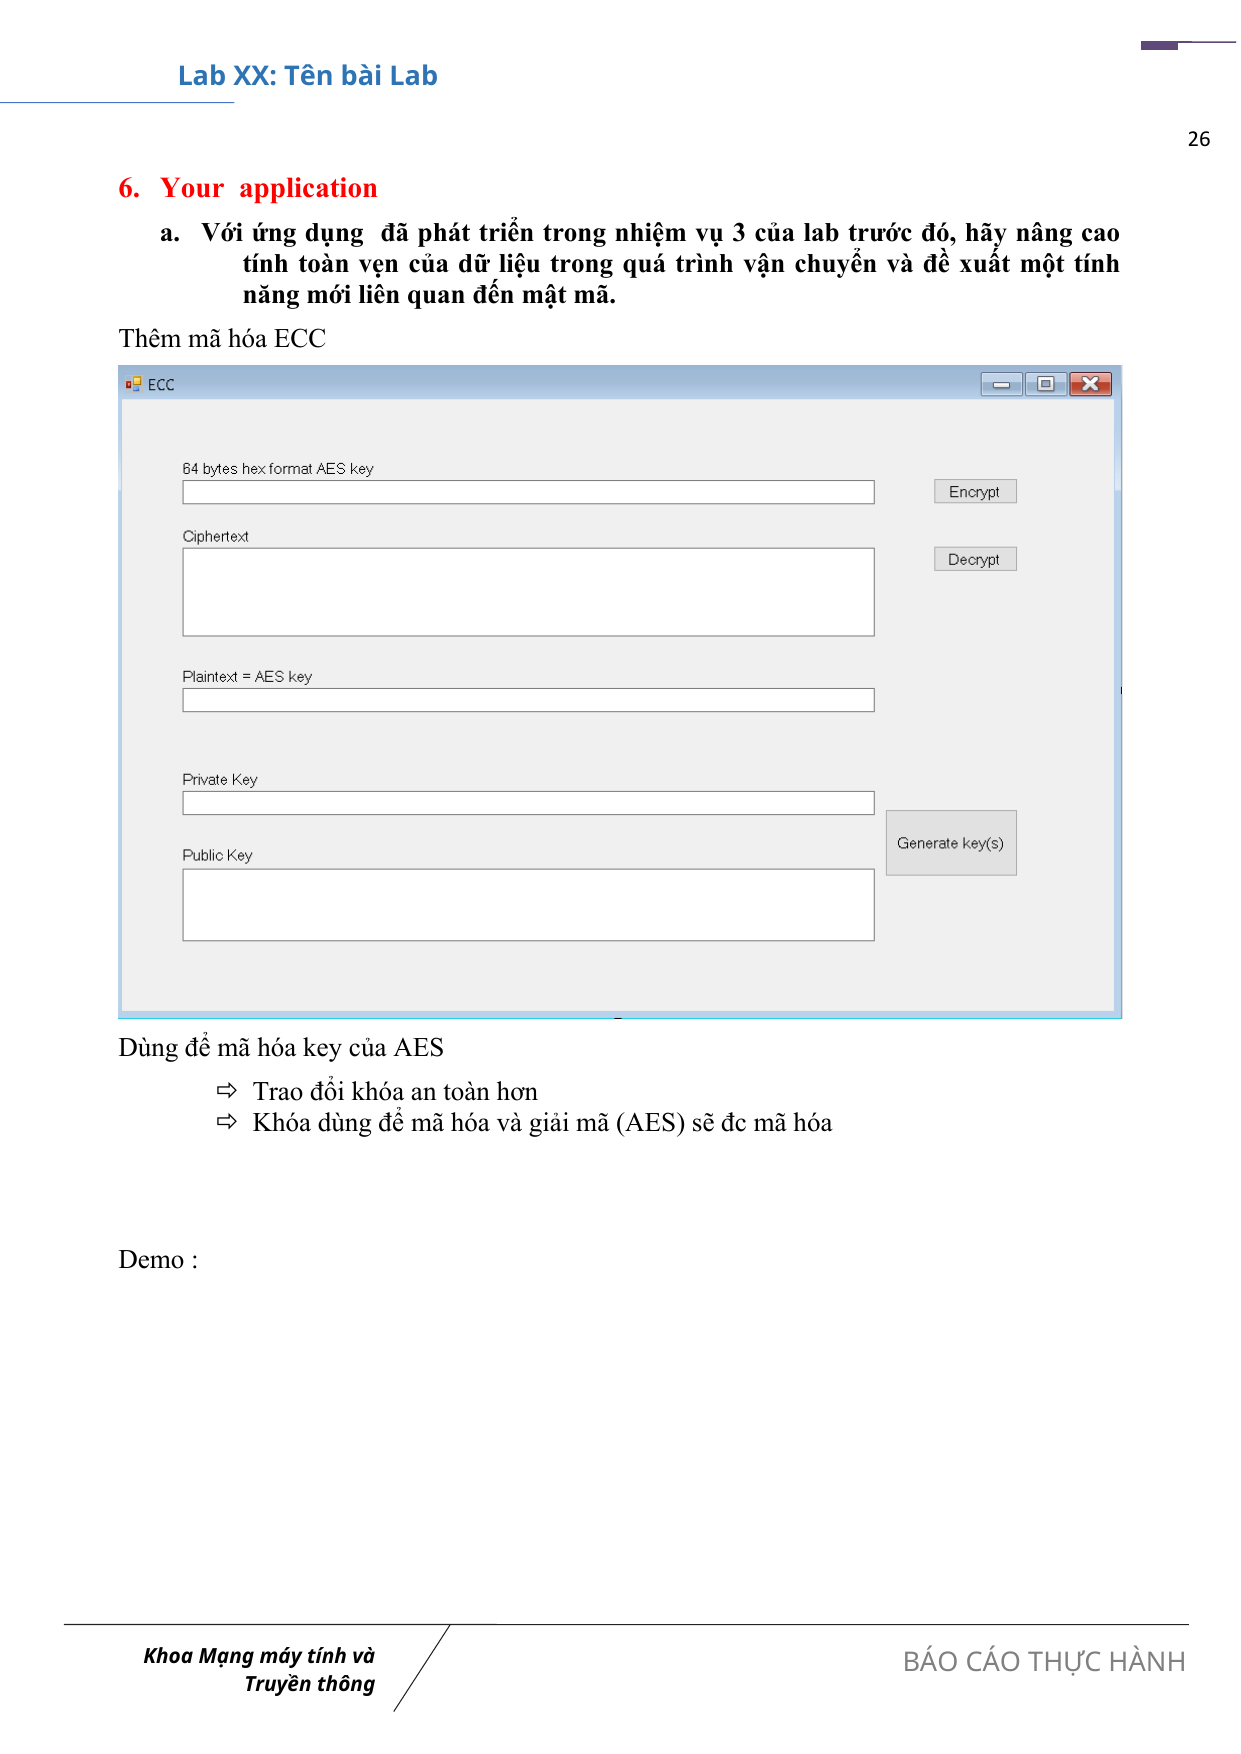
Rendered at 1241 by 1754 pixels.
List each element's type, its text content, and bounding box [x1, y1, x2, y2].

picture [118, 365, 1123, 1019]
list Trao đổi khóa an toàn hơn [215, 1075, 1122, 1106]
subtitle Với ứng dụng đã phát triển trong nhiệm vụ 3 của lab trước đó, hãy nâng cao tính toàn vẹn của dữ liệu trong quá trình vận chuyển và đề xuất một tính năng mới liên quan đến mật mã. [159, 216, 1122, 309]
list Khóa dùng để mã hóa và giải mã (AES) sẽ đc mã hóa [215, 1106, 1122, 1137]
text Thêm mã hóa ECC [118, 322, 1122, 353]
subtitle Your application [118, 170, 1122, 204]
text Demo : [118, 1243, 1122, 1274]
text Dùng để mã hóa key của AES [118, 1031, 1122, 1063]
